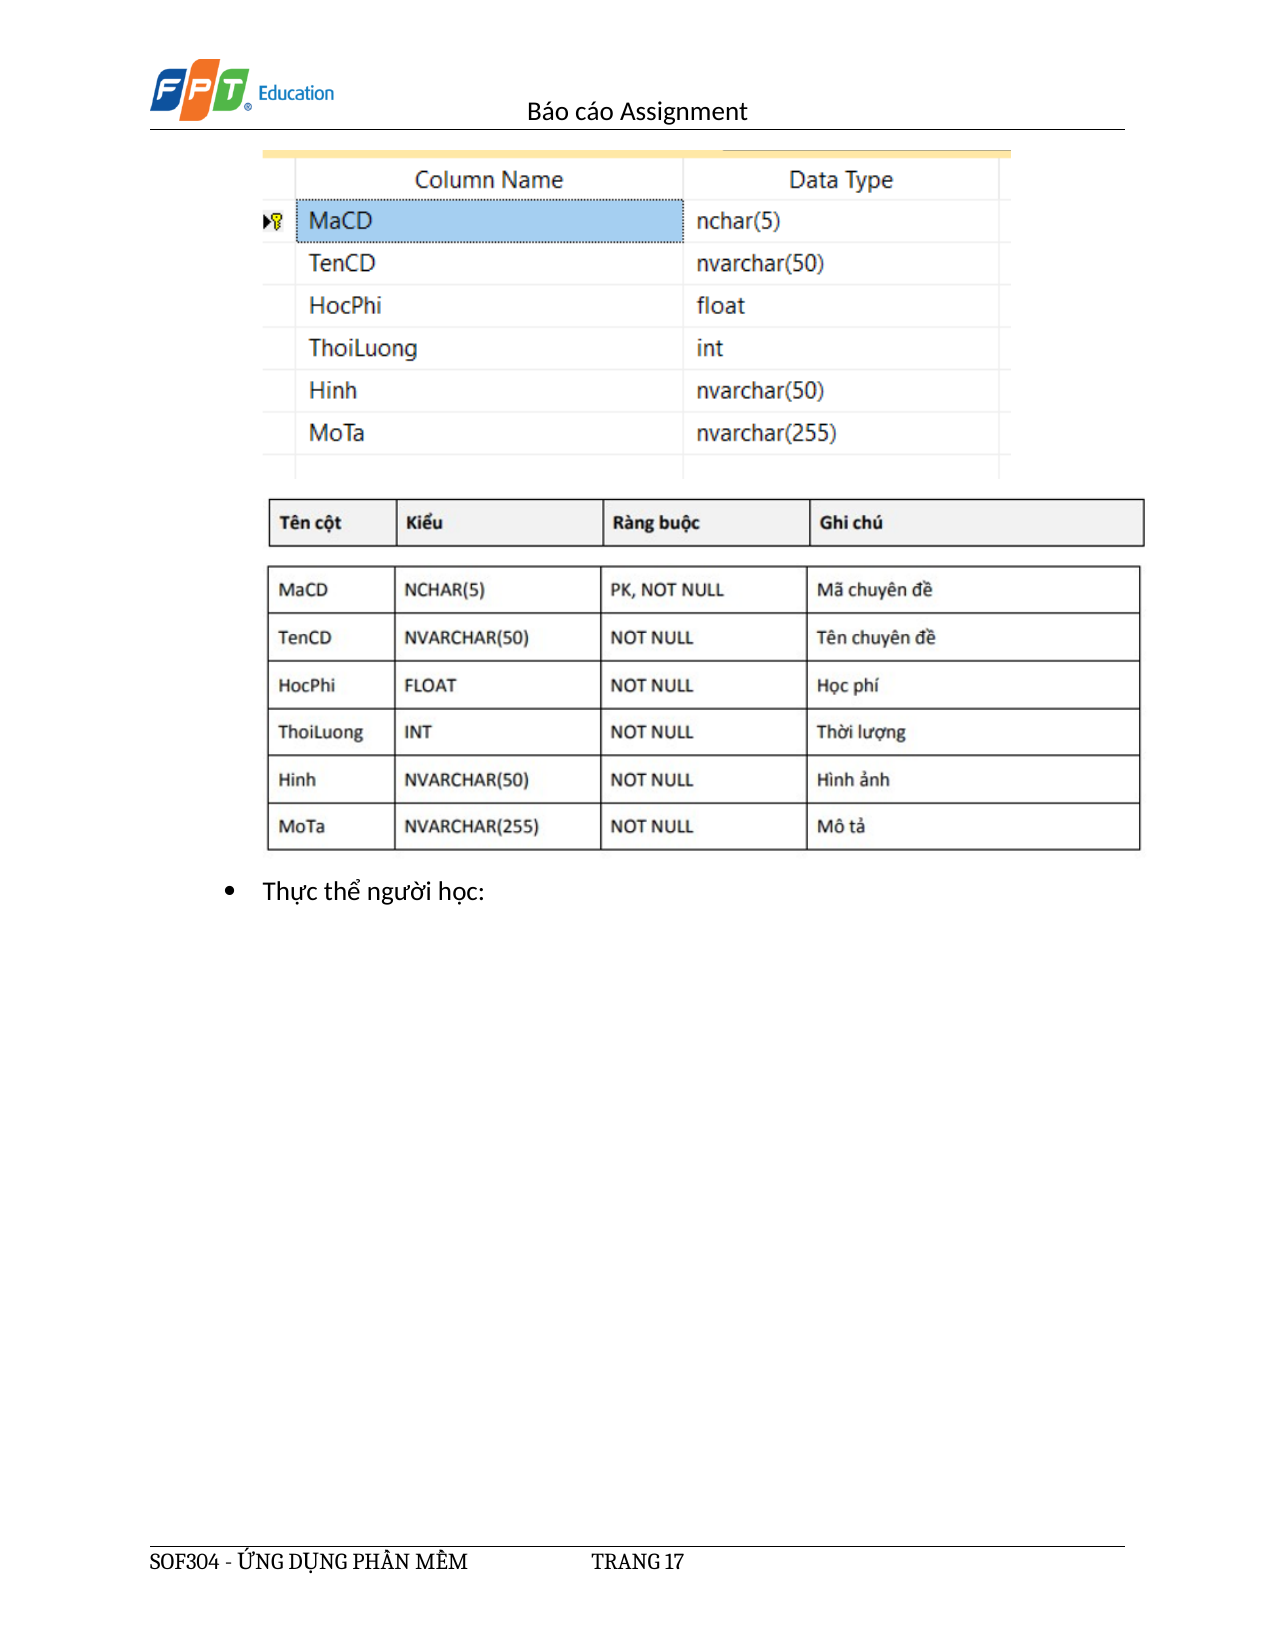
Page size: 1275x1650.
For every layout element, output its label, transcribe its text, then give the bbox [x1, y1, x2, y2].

picture [262, 492, 1154, 861]
list Thực thể người học: [225, 874, 1122, 907]
picture [262, 150, 1011, 479]
picture [150, 59, 336, 121]
